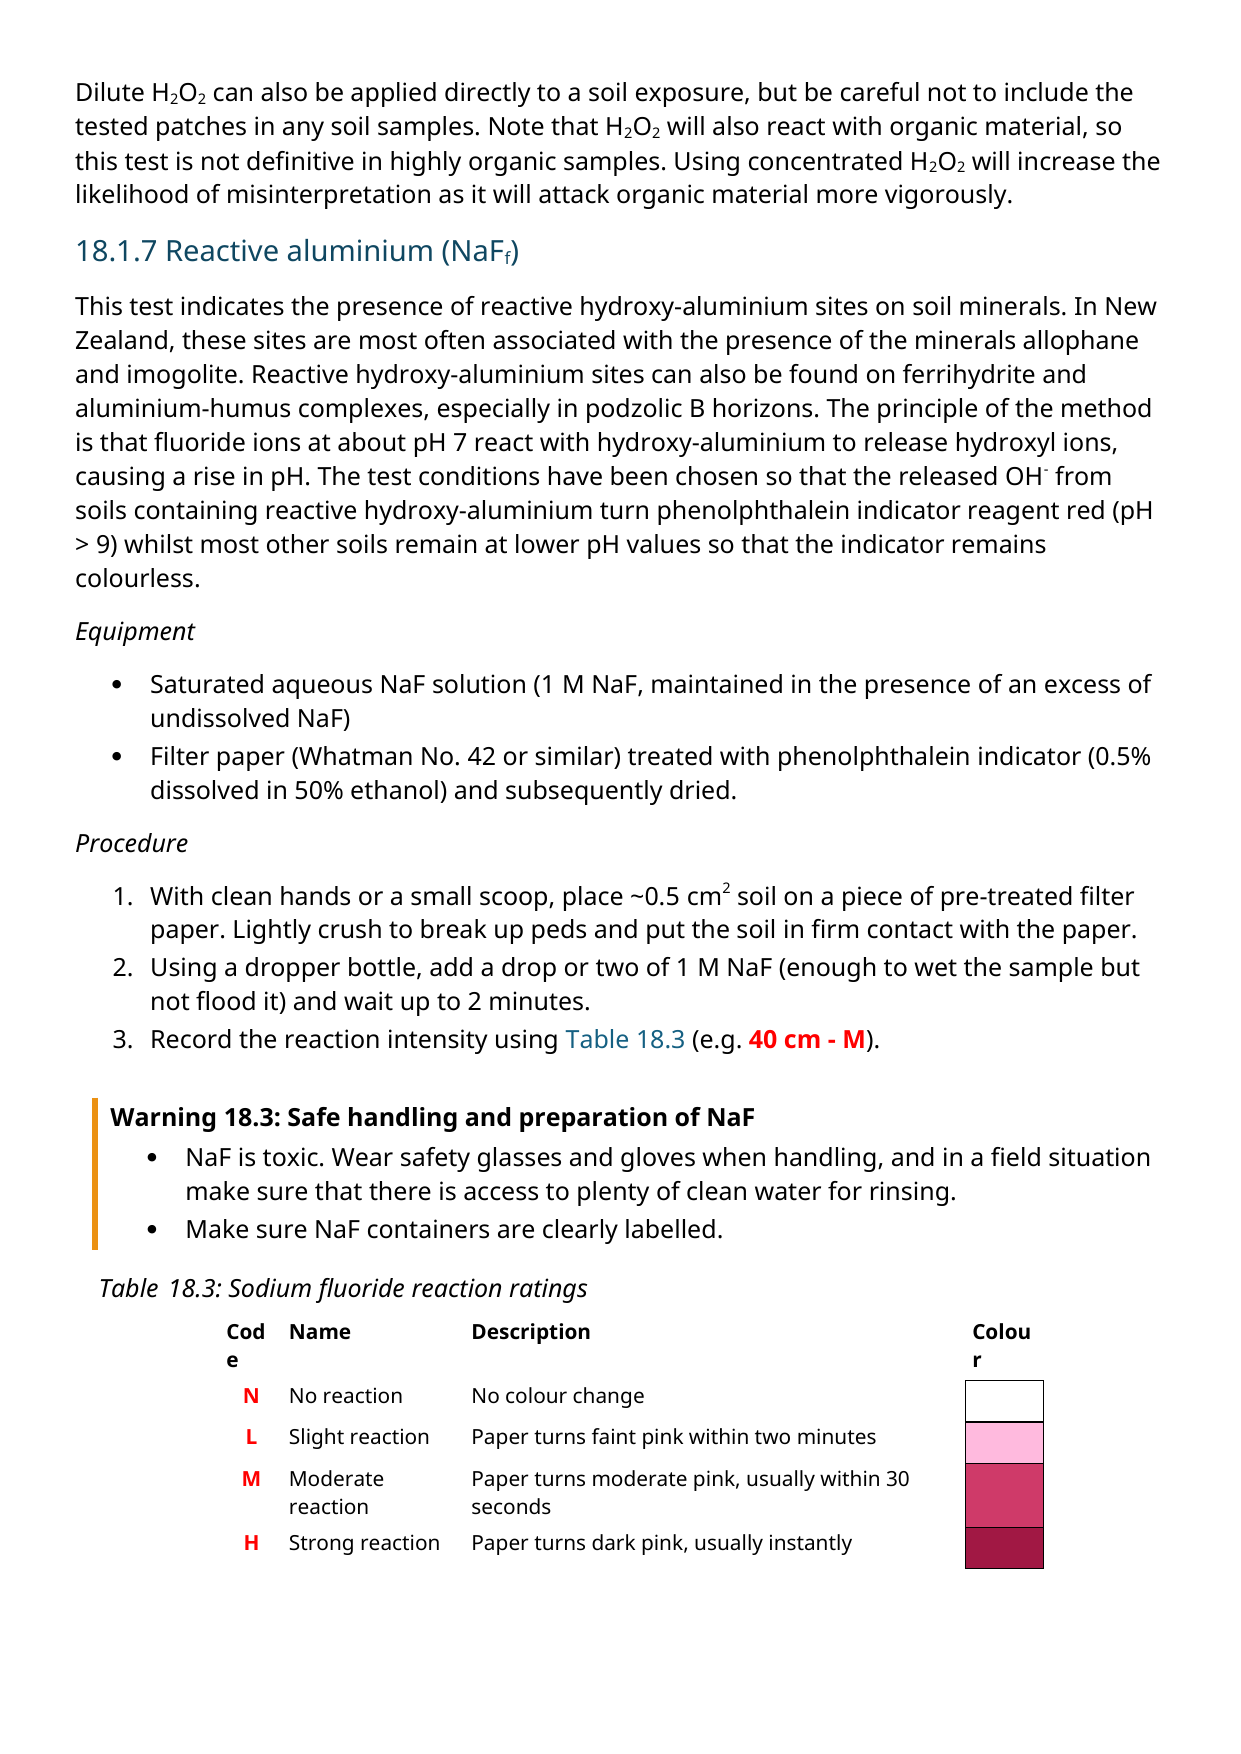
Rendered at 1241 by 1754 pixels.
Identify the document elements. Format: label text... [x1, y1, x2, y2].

text Dilute H2O2 can also be applied directly to a soil exposure, but be careful not to include the tested patches in any soil samples. Note that H2O2 will also react with organic material, so this test is not definitive in highly organic samples. Using concentrated H2O2 will increase the likelihood of misinterpretation as it will attack organic material more vigorously. [75, 75, 1165, 211]
list Saturated aqueous NaF solution (1 M NaF, maintained in the presence of an excess of undissolved NaF) [112, 667, 1165, 735]
subtitle 18.1.7 Reactive aluminium (NaFf) [75, 230, 1165, 270]
table_cell Table 18.3: Sodium fluoride reaction ratings [95, 1250, 1165, 1569]
table_header Warning 18.3: Safe handling and preparation of NaF NaF is toxic. Wear safety glasses and gloves when handling, and in a field situation make sure that there is access to plenty of clean water for rinsing. Make sure NaF containers are clearly labelled. [98, 1098, 1165, 1249]
text This test indicates the presence of reactive hydroxy-aluminium sites on soil minerals. In New Zealand, these sites are most often associated with the presence of the minerals allophane and imogolite. Reactive hydroxy-aluminium sites can also be found on ferrihydrite and aluminium-humus complexes, especially in podzolic B horizons. The principle of the method is that fluoride ions at about pH 7 react with hydroxy-aluminium to release hydroxyl ions, causing a rise in pH. The test conditions have been chosen so that the released OH- from soils containing reactive hydroxy-aluminium turn phenolphthalein indicator reagent red (pH > 9) whilst most other soils remain at lower pH values so that the indicator remains colourless. [75, 288, 1165, 595]
text Procedure [75, 825, 1165, 859]
list Using a dropper bottle, add a drop or two of 1 M NaF (enough to wet the sample but not flood it) and wait up to 2 minutes. [112, 950, 1165, 1018]
text Equipment [75, 614, 1165, 648]
list Record the reaction intensity using Table 18.3 (e.g. 40 cm - M). [112, 1022, 1165, 1056]
list Filter paper (Whatman No. 42 or similar) treated with phenolphthalein indicator (0.5% dissolved in 50% ethanol) and subsequently dried. [112, 738, 1165, 807]
list With clean hands or a small scoop, place ~0.5 cm2 soil on a piece of pre-treated filter paper. Lightly crush to break up peds and put the soil in firm contact with the paper. [112, 878, 1165, 946]
